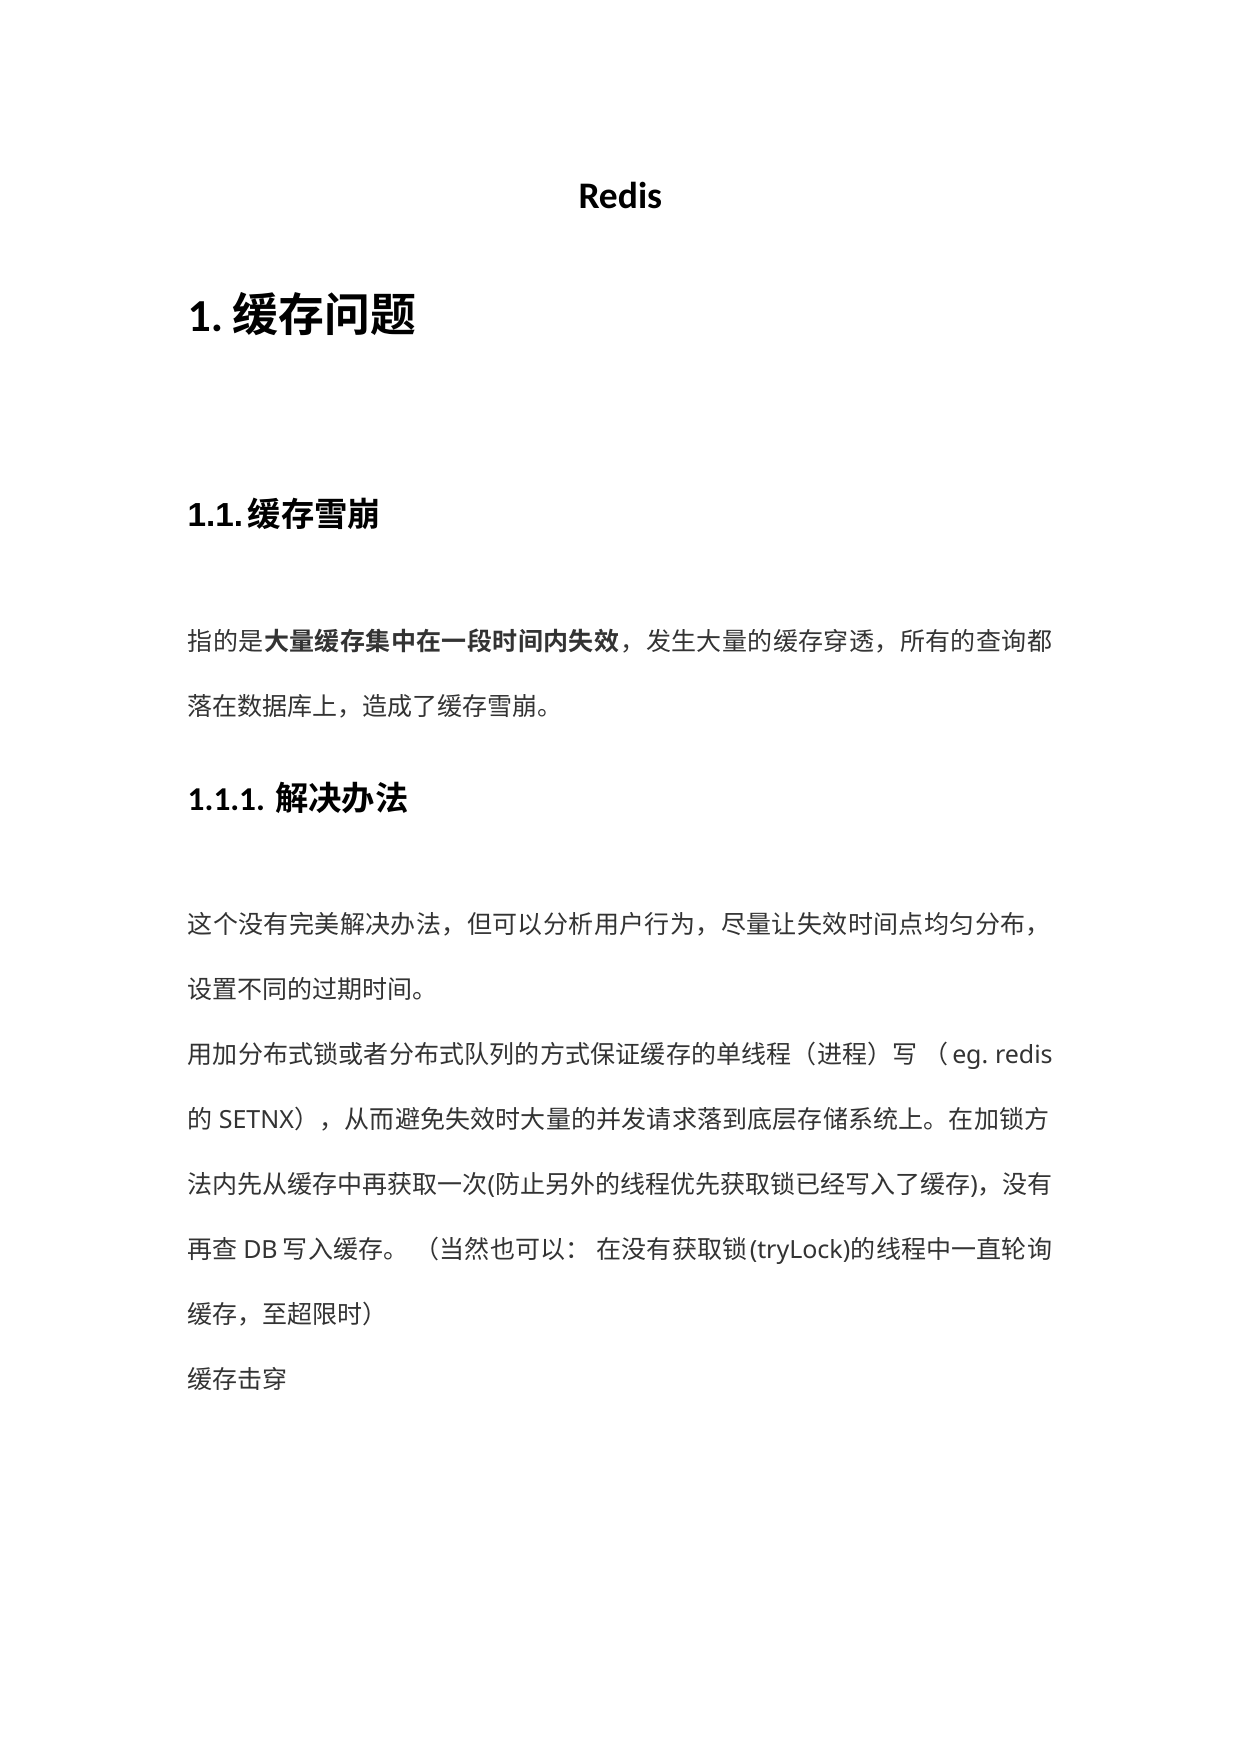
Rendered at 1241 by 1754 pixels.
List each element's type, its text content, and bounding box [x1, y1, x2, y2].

text 指的是大量缓存集中在一段时间内失效，发生大量的缓存穿透，所有的查询都落在数据库上，造成了缓存雪崩。 [187, 614, 1053, 744]
text 缓存击穿 [187, 1353, 1053, 1418]
text 用加分布式锁或者分布式队列的方式保证缓存的单线程（进程）写 （eg. redis的 SETNX），从而避免失效时大量的并发请求落到底层存储系统上。在加锁方法内先从缓存中再获取一次(防止另外的线程优先获取锁已经写入了缓存)，没有再查DB写入缓存。 （当然也可以： 在没有获取锁(tryLock)的线程中一直轮询缓存，至超限时） [187, 1028, 1053, 1353]
text 这个没有完美解决办法，但可以分析用户行为，尽量让失效时间点均匀分布，设置不同的过期时间。 [187, 898, 1053, 1028]
subtitle 缓存雪崩 [187, 487, 1053, 552]
text Redis [187, 162, 1053, 227]
subtitle 解决办法 [187, 771, 1053, 836]
subtitle 缓存问题 [187, 262, 1053, 360]
